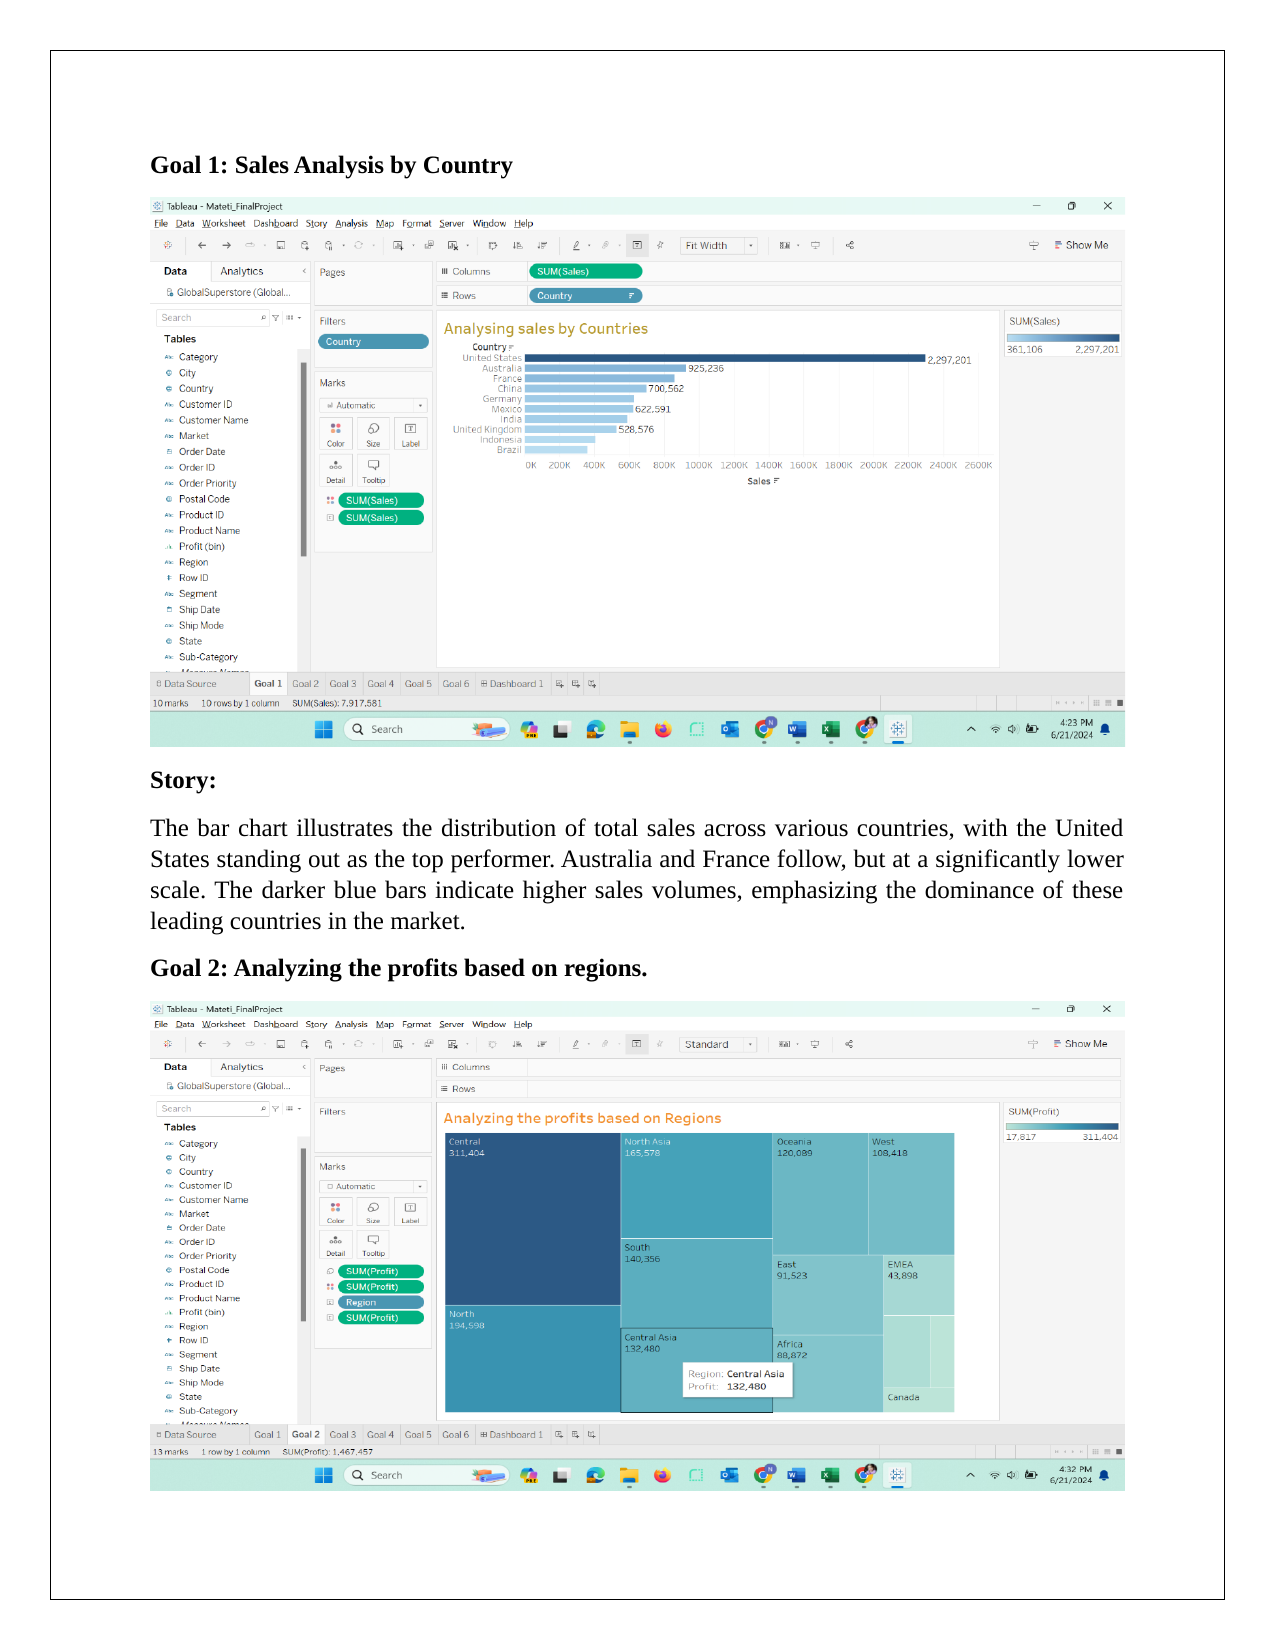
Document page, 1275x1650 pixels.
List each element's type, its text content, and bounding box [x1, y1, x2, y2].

text Story: [150, 765, 1125, 794]
text Goal 1: Sales Analysis by Country [150, 150, 1125, 179]
text Goal 2: Analyzing the profits based on regions. [150, 953, 1125, 982]
picture [150, 197, 1125, 747]
text The bar chart illustrates the distribution of total sales across various countries, with the United States standing out as the top performer. Australia and France follow, but at a significantly lower scale. The darker blue bars indicate higher sales volumes, emphasizing the dominance of these leading countries in the market. [150, 813, 1125, 934]
picture [150, 1001, 1125, 1491]
